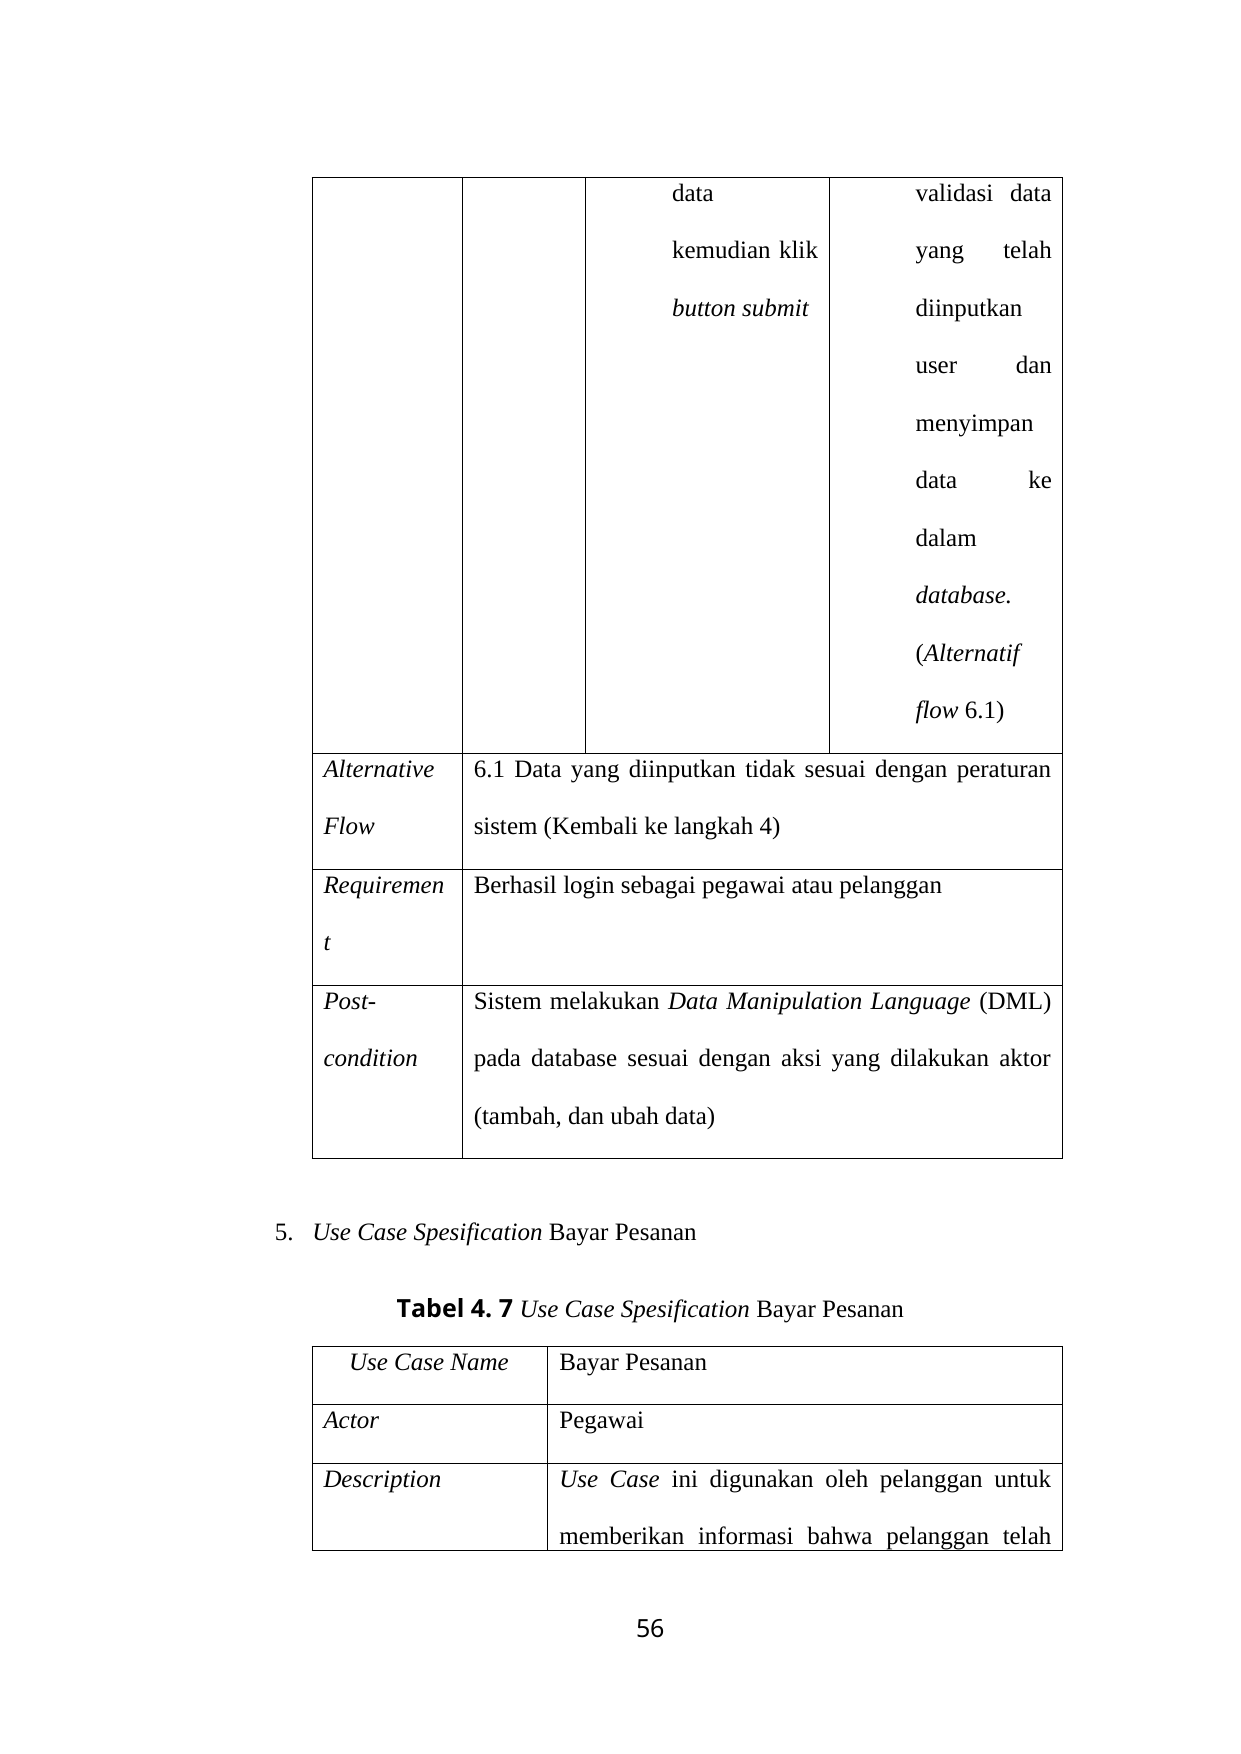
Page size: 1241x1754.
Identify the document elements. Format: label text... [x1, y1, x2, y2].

table_cell Requirement [313, 870, 462, 985]
table_header Use Case Name [313, 1347, 547, 1404]
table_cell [586, 178, 829, 753]
list Use Case Spesification Bayar Pesanan [274, 1217, 1063, 1246]
table_cell Alternative Flow [313, 754, 462, 869]
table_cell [830, 178, 1062, 753]
table_cell Berhasil login sebagai pegawai atau pelanggan [463, 870, 1062, 985]
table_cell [548, 1464, 1062, 1550]
table_cell [463, 178, 585, 753]
table_header Bayar Pesanan [548, 1347, 1062, 1404]
table_cell Description [313, 1464, 547, 1550]
table_cell [313, 178, 462, 753]
table_cell Actor [313, 1405, 547, 1463]
table_cell Pegawai [548, 1405, 1062, 1463]
table_cell 6.1 Data yang diinputkan tidak sesuai dengan peraturan sistem (Kembali ke langkah 4) [463, 754, 1062, 869]
table_cell Sistem melakukan Data Manipulation Language (DML) pada database sesuai dengan aksi yang dilakukan aktor (tambah, dan ubah data) [463, 986, 1062, 1158]
text Tabel 4. 7 Use Case Spesification Bayar Pesanan [237, 1291, 1063, 1325]
table_cell Post-condition [313, 986, 462, 1158]
